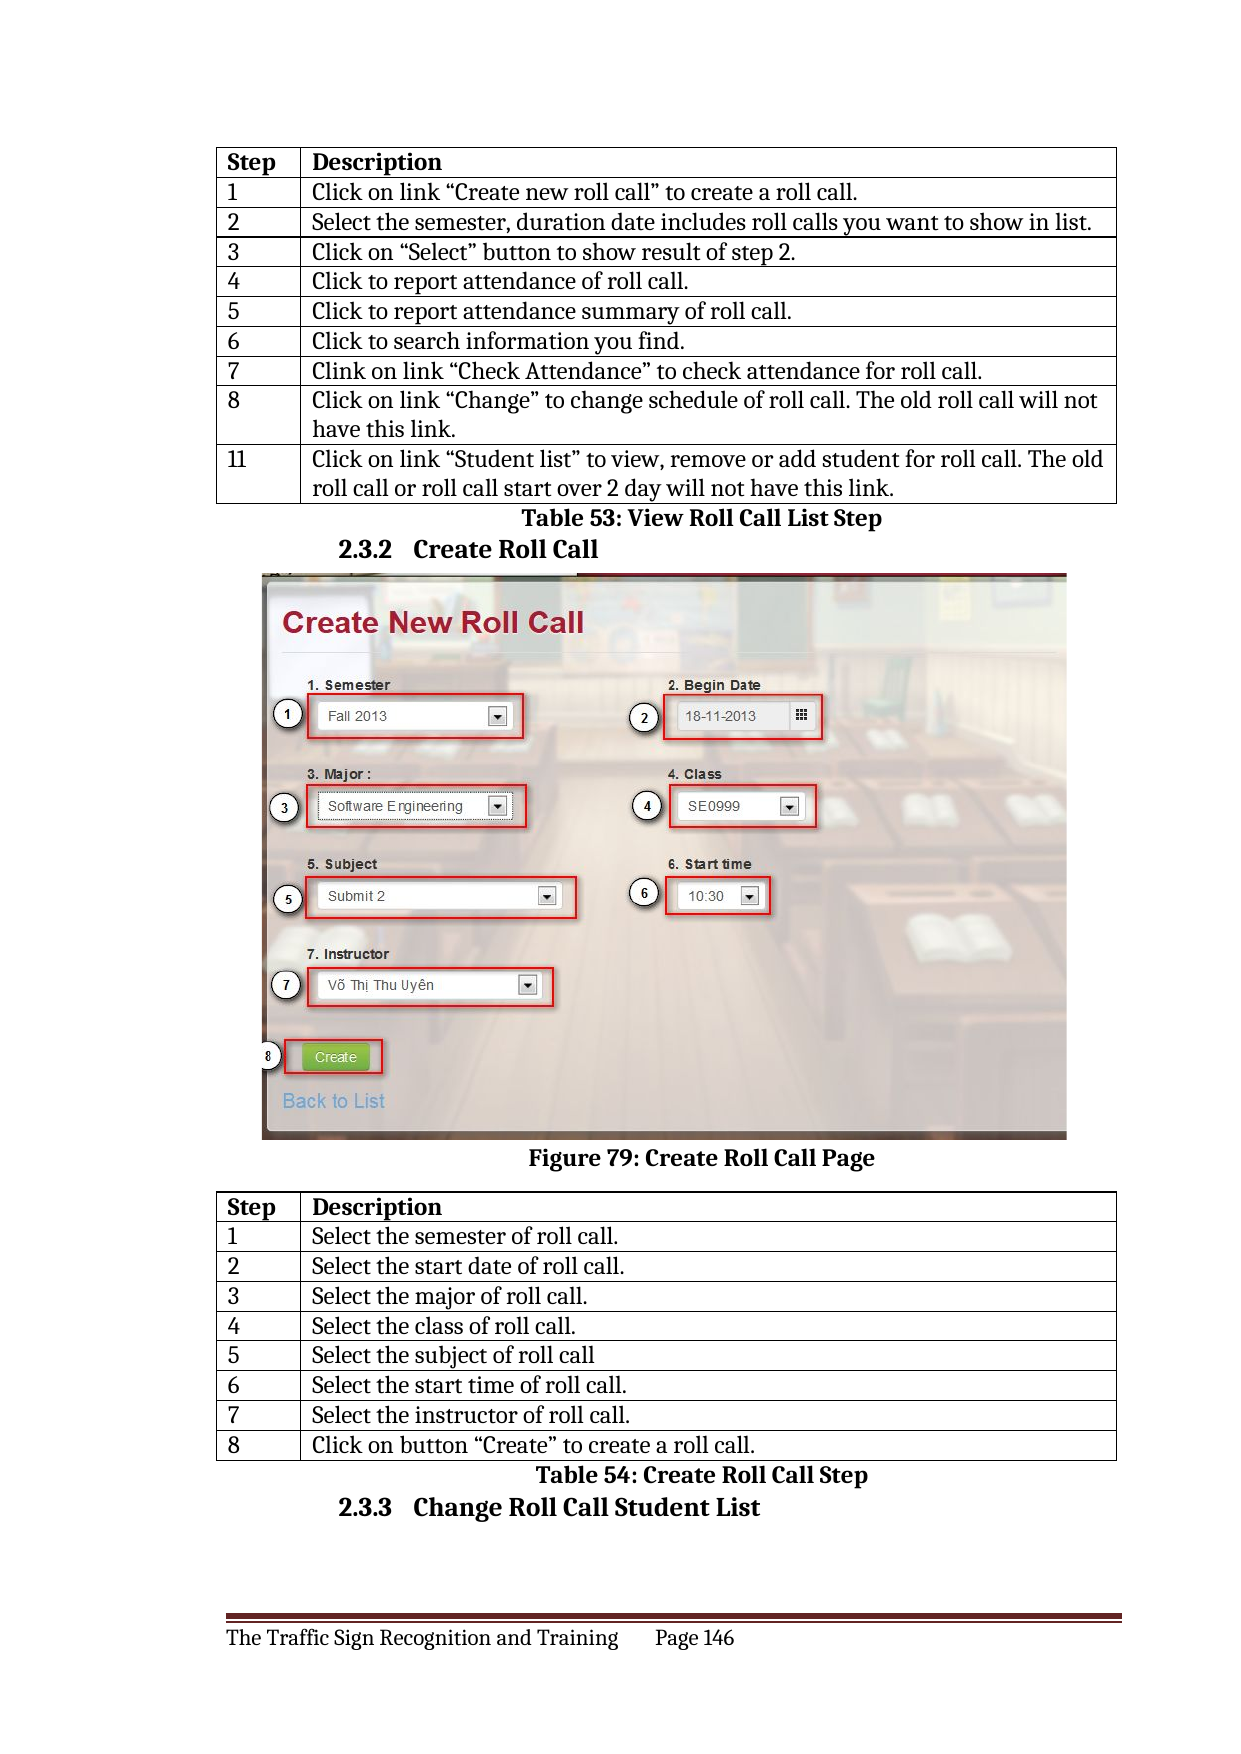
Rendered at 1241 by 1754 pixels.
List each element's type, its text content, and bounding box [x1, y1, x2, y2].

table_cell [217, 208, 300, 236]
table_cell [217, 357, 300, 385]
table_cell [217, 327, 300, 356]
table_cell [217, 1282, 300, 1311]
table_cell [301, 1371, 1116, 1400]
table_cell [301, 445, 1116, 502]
list Table 54: Create Roll Call Step [282, 1461, 1122, 1489]
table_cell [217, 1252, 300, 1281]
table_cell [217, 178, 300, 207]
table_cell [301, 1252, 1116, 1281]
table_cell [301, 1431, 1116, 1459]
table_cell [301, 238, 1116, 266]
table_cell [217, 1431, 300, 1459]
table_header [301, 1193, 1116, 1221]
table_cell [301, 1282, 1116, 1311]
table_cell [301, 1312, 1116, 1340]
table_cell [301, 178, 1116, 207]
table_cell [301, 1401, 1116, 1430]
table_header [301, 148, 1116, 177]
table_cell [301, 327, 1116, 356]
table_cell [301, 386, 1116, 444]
list Table 53: View Roll Call List Step [282, 503, 1122, 532]
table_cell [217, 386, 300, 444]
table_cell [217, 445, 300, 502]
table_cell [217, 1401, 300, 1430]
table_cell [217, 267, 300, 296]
subtitle Create Roll Call [338, 534, 1122, 566]
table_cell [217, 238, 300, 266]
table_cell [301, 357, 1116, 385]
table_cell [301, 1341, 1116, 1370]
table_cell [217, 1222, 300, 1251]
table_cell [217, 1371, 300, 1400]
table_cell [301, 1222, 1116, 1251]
picture [261, 573, 1067, 1140]
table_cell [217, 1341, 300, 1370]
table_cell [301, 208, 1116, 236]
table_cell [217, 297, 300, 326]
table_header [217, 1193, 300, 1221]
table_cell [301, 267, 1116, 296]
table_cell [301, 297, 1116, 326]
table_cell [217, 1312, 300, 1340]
subtitle Change Roll Call Student List [338, 1492, 1122, 1523]
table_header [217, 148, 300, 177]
